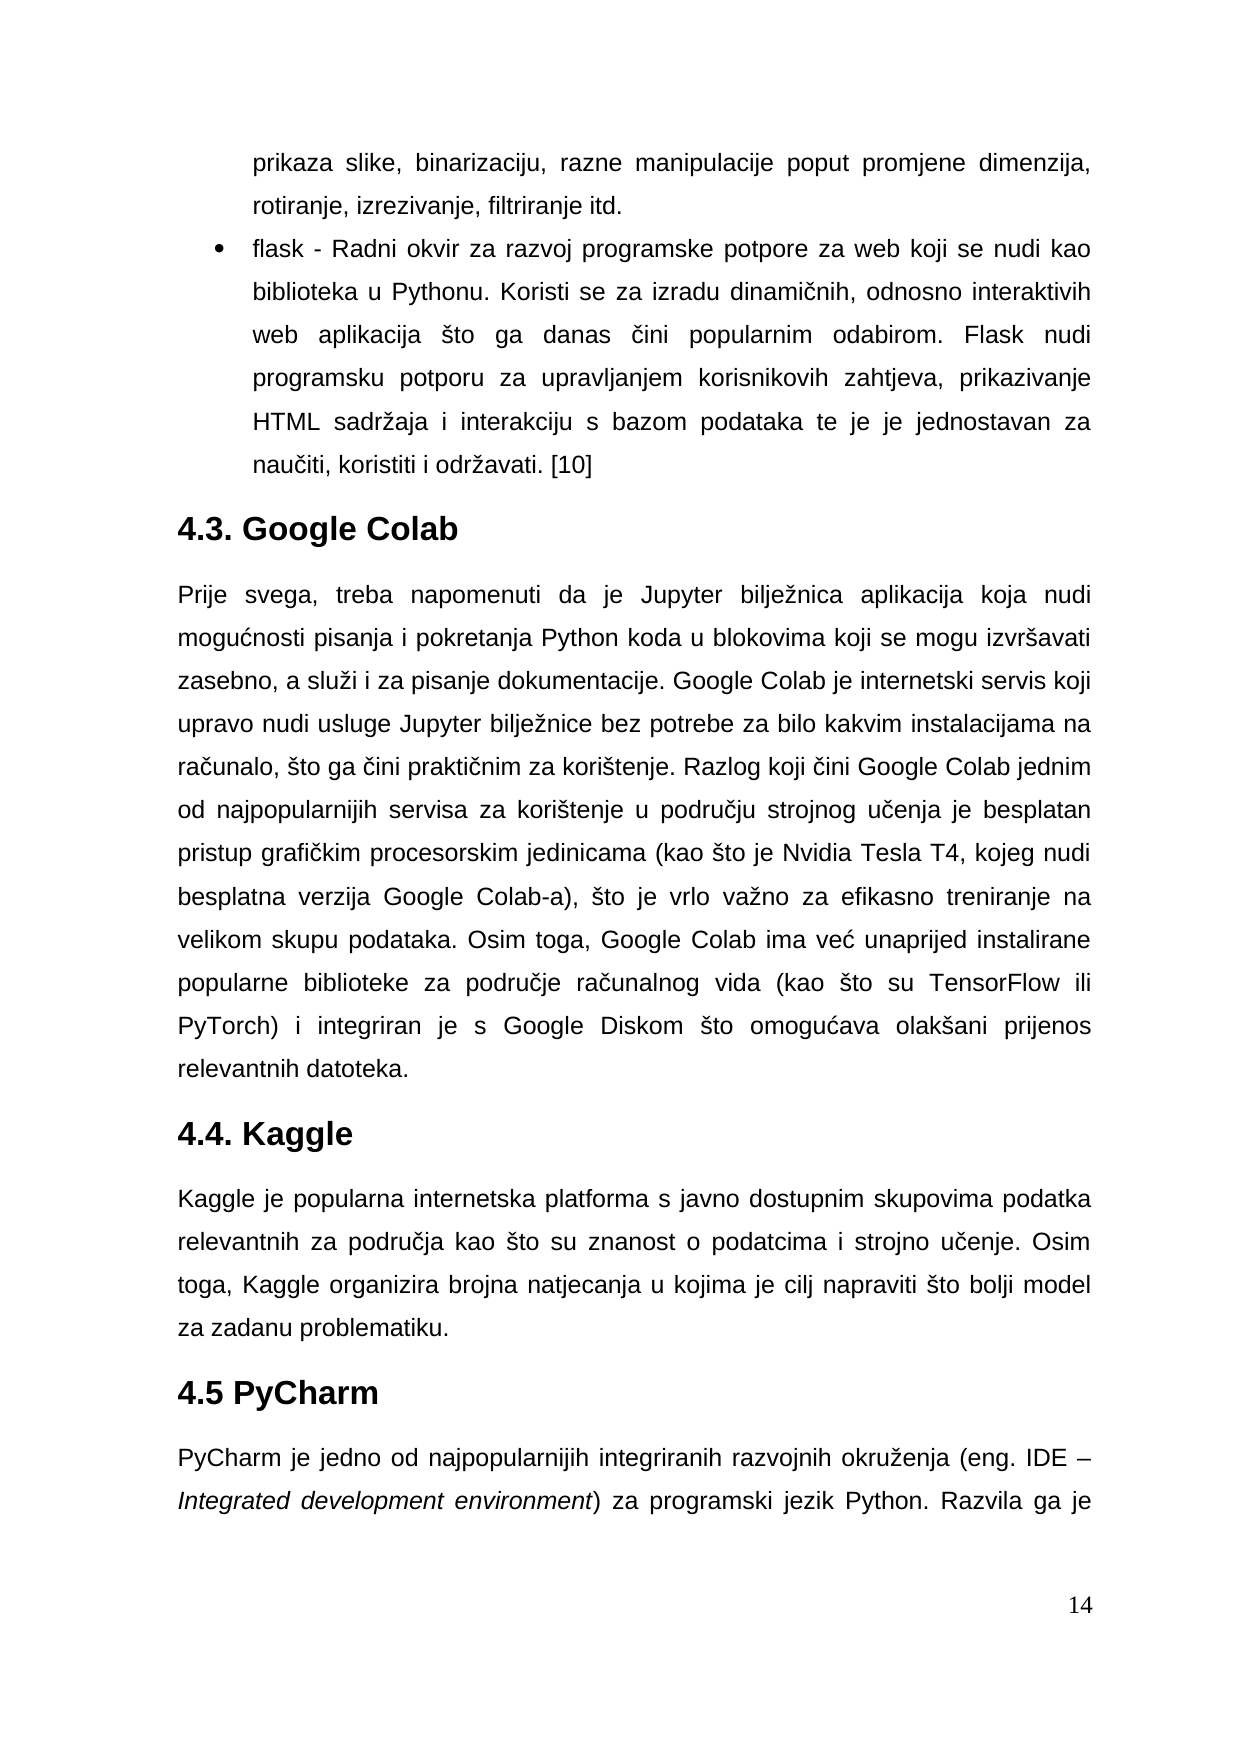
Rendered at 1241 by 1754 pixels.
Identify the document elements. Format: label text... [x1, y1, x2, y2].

text Kaggle je popularna internetska platforma s javno dostupnim skupovima podatka relevantnih za područja kao što su znanost o podatcima i strojno učenje. Osim toga, Kaggle organizira brojna natjecanja u kojima je cilj napraviti što bolji model za zadanu problematiku. [177, 1184, 1092, 1342]
text Prije svega, treba napomenuti da je Jupyter bilježnica aplikacija koja nudi mogućnosti pisanja i pokretanja Python koda u blokovima koji se mogu izvršavati zasebno, a služi i za pisanje dokumentacije. Google Colab je internetski servis koji upravo nudi usluge Jupyter bilježnice bez potrebe za bilo kakvim instalacijama na računalo, što ga čini praktičnim za korištenje. Razlog koji čini Google Colab jednim od najpopularnijih servisa za korištenje u području strojnog učenja je besplatan pristup grafičkim procesorskim jedinicama (kao što je Nvidia Tesla T4, kojeg nudi besplatna verzija Google Colab-a), što je vrlo važno za efikasno treniranje na velikom skupu podataka. Osim toga, Google Colab ima već unaprijed instalirane popularne biblioteke za područje računalnog vida (kao što su TensorFlow ili PyTorch) i integriran je s Google Diskom što omogućava olakšani prijenos relevantnih datoteka. [177, 579, 1092, 1083]
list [215, 148, 1092, 219]
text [177, 1443, 1092, 1515]
subtitle 4.5 PyCharm [177, 1373, 1092, 1411]
subtitle 4.3. Google Colab [177, 509, 1092, 548]
subtitle 4.4. Kaggle [177, 1114, 1092, 1152]
list flask - Radni okvir za razvoj programske potpore za web koji se nudi kao biblioteka u Pythonu. Koristi se za izradu dinamičnih, odnosno interaktivih web aplikacija što ga danas čini popularnim odabirom. Flask nudi programsku potporu za upravljanjem korisnikovih zahtjeva, prikazivanje HTML sadržaja i interakciju s bazom podataka te je je jednostavan za naučiti, koristiti i održavati. [10] [215, 234, 1092, 478]
